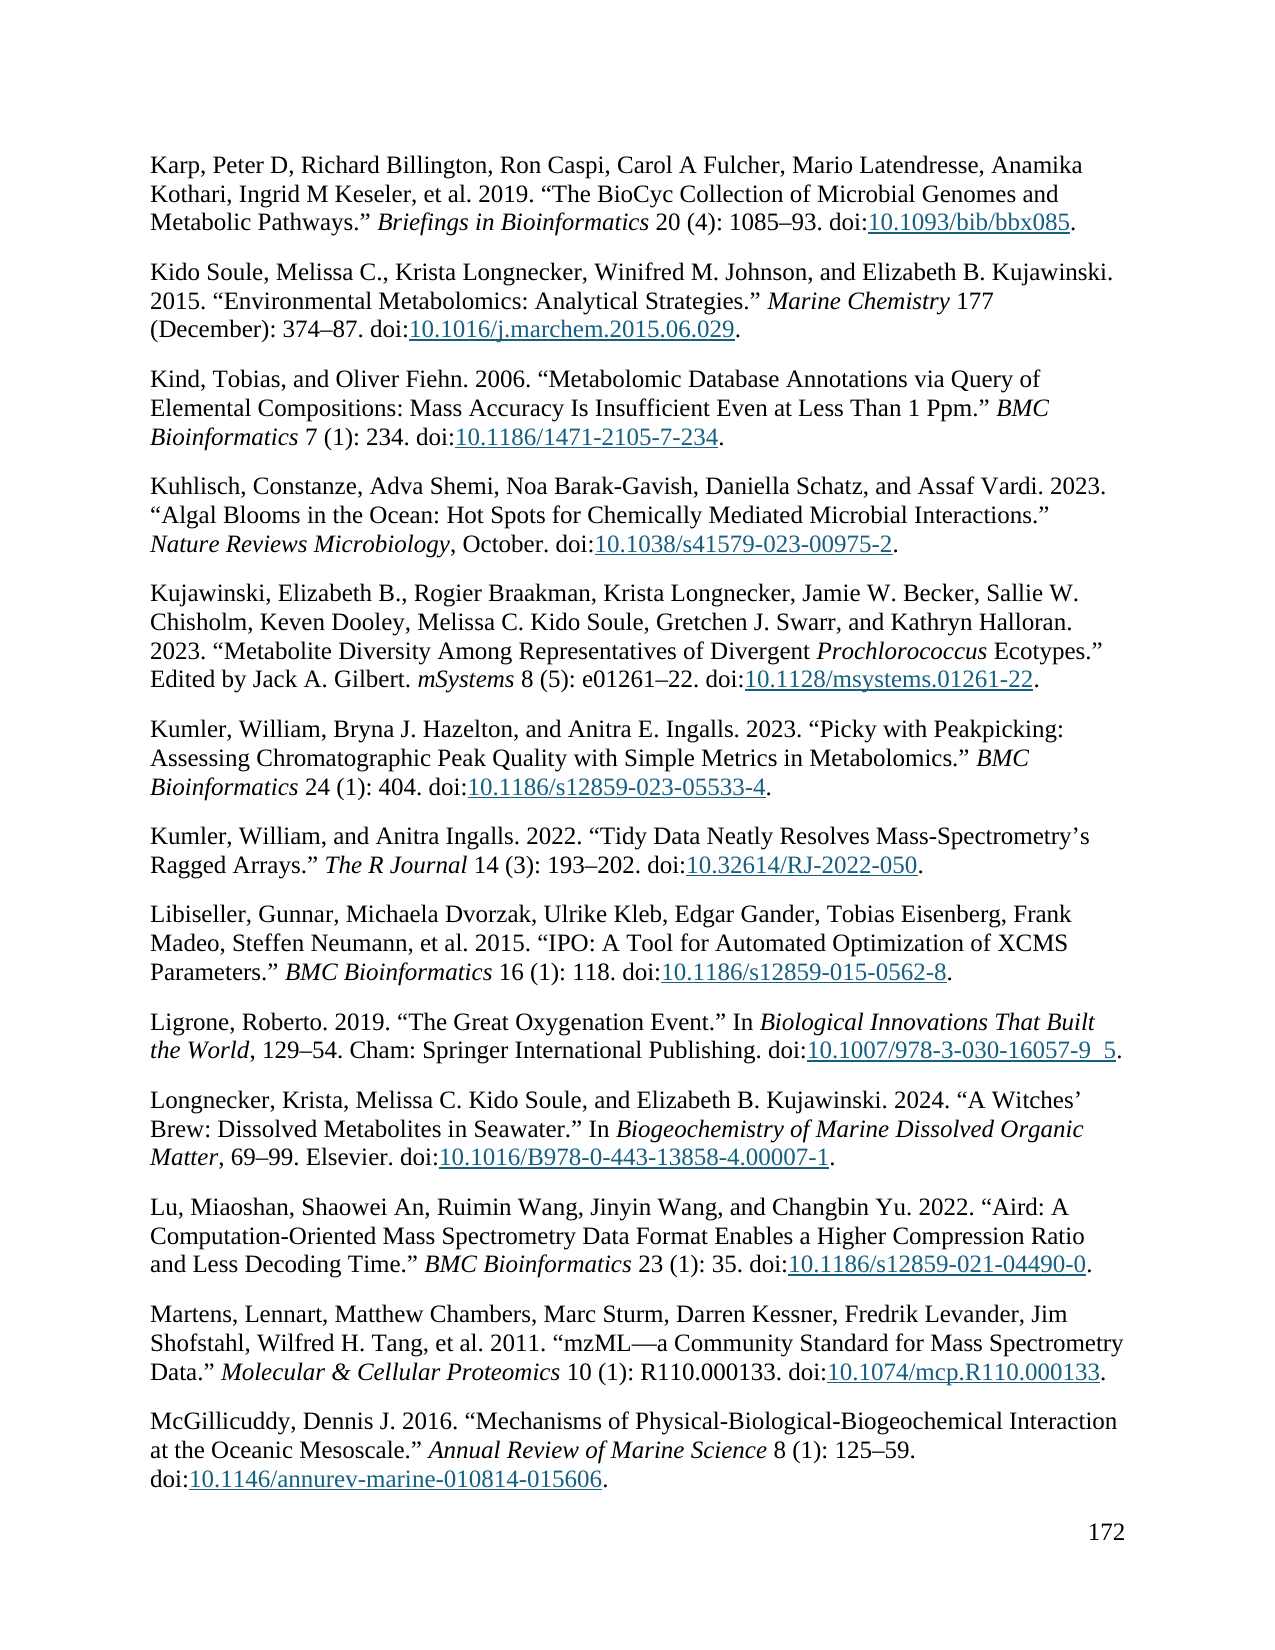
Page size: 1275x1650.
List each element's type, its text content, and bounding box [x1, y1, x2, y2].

text Longnecker, Krista, Melissa C. Kido Soule, and Elizabeth B. Kujawinski. 2024. “A Witches’ Brew: Dissolved Metabolites in Seawater.” In Biogeochemistry of Marine Dissolved Organic Matter, 69–99. Elsevier. doi:10.1016/B978-0-443-13858-4.00007-1. [150, 1085, 1125, 1171]
text McGillicuddy, Dennis J. 2016. “Mechanisms of Physical-Biological-Biogeochemical Interaction at the Oceanic Mesoscale.” Annual Review of Marine Science 8 (1): 125–59. doi:10.1146/annurev-marine-010814-015606. [150, 1406, 1125, 1492]
text Kuhlisch, Constanze, Adva Shemi, Noa Barak-Gavish, Daniella Schatz, and Assaf Vardi. 2023. “Algal Blooms in the Ocean: Hot Spots for Chemically Mediated Microbial Interactions.” Nature Reviews Microbiology, October. doi:10.1038/s41579-023-00975-2. [150, 471, 1125, 557]
text Libiseller, Gunnar, Michaela Dvorzak, Ulrike Kleb, Edgar Gander, Tobias Eisenberg, Frank Madeo, Steffen Neumann, et al. 2015. “IPO: A Tool for Automated Optimization of XCMS Parameters.” BMC Bioinformatics 16 (1): 118. doi:10.1186/s12859-015-0562-8. [150, 899, 1125, 986]
text Kujawinski, Elizabeth B., Rogier Braakman, Krista Longnecker, Jamie W. Becker, Sallie W. Chisholm, Keven Dooley, Melissa C. Kido Soule, Gretchen J. Swarr, and Kathryn Halloran. 2023. “Metabolite Diversity Among Representatives of Divergent Prochlorococcus Ecotypes.” Edited by Jack A. Gilbert. mSystems 8 (5): e01261–22. doi:10.1128/msystems.01261-22. [150, 578, 1125, 693]
text Karp, Peter D, Richard Billington, Ron Caspi, Carol A Fulcher, Mario Latendresse, Anamika Kothari, Ingrid M Keseler, et al. 2019. “The BioCyc Collection of Microbial Genomes and Metabolic Pathways.” Briefings in Bioinformatics 20 (4): 1085–93. doi:10.1093/bib/bbx085. [150, 150, 1125, 236]
text Kido Soule, Melissa C., Krista Longnecker, Winifred M. Johnson, and Elizabeth B. Kujawinski. 2015. “Environmental Metabolomics: Analytical Strategies.” Marine Chemistry 177 (December): 374–87. doi:10.1016/j.marchem.2015.06.029. [150, 257, 1125, 343]
text Martens, Lennart, Matthew Chambers, Marc Sturm, Darren Kessner, Fredrik Levander, Jim Shofstahl, Wilfred H. Tang, et al. 2011. “mzML—a Community Standard for Mass Spectrometry Data.” Molecular & Cellular Proteomics 10 (1): R110.000133. doi:10.1074/mcp.R110.000133. [150, 1299, 1125, 1385]
text Lu, Miaoshan, Shaowei An, Ruimin Wang, Jinyin Wang, and Changbin Yu. 2022. “Aird: A Computation-Oriented Mass Spectrometry Data Format Enables a Higher Compression Ratio and Less Decoding Time.” BMC Bioinformatics 23 (1): 35. doi:10.1186/s12859-021-04490-0. [150, 1192, 1125, 1278]
text Kumler, William, and Anitra Ingalls. 2022. “Tidy Data Neatly Resolves Mass-Spectrometry’s Ragged Arrays.” The R Journal 14 (3): 193–202. doi:10.32614/RJ-2022-050. [150, 821, 1125, 879]
text Ligrone, Roberto. 2019. “The Great Oxygenation Event.” In Biological Innovations That Built the World, 129–54. Cham: Springer International Publishing. doi:10.1007/978-3-030-16057-9_5. [150, 1007, 1125, 1064]
text Kind, Tobias, and Oliver Fiehn. 2006. “Metabolomic Database Annotations via Query of Elemental Compositions: Mass Accuracy Is Insufficient Even at Less Than 1 Ppm.” BMC Bioinformatics 7 (1): 234. doi:10.1186/1471-2105-7-234. [150, 364, 1125, 450]
text Kumler, William, Bryna J. Hazelton, and Anitra E. Ingalls. 2023. “Picky with Peakpicking: Assessing Chromatographic Peak Quality with Simple Metrics in Metabolomics.” BMC Bioinformatics 24 (1): 404. doi:10.1186/s12859-023-05533-4. [150, 714, 1125, 800]
